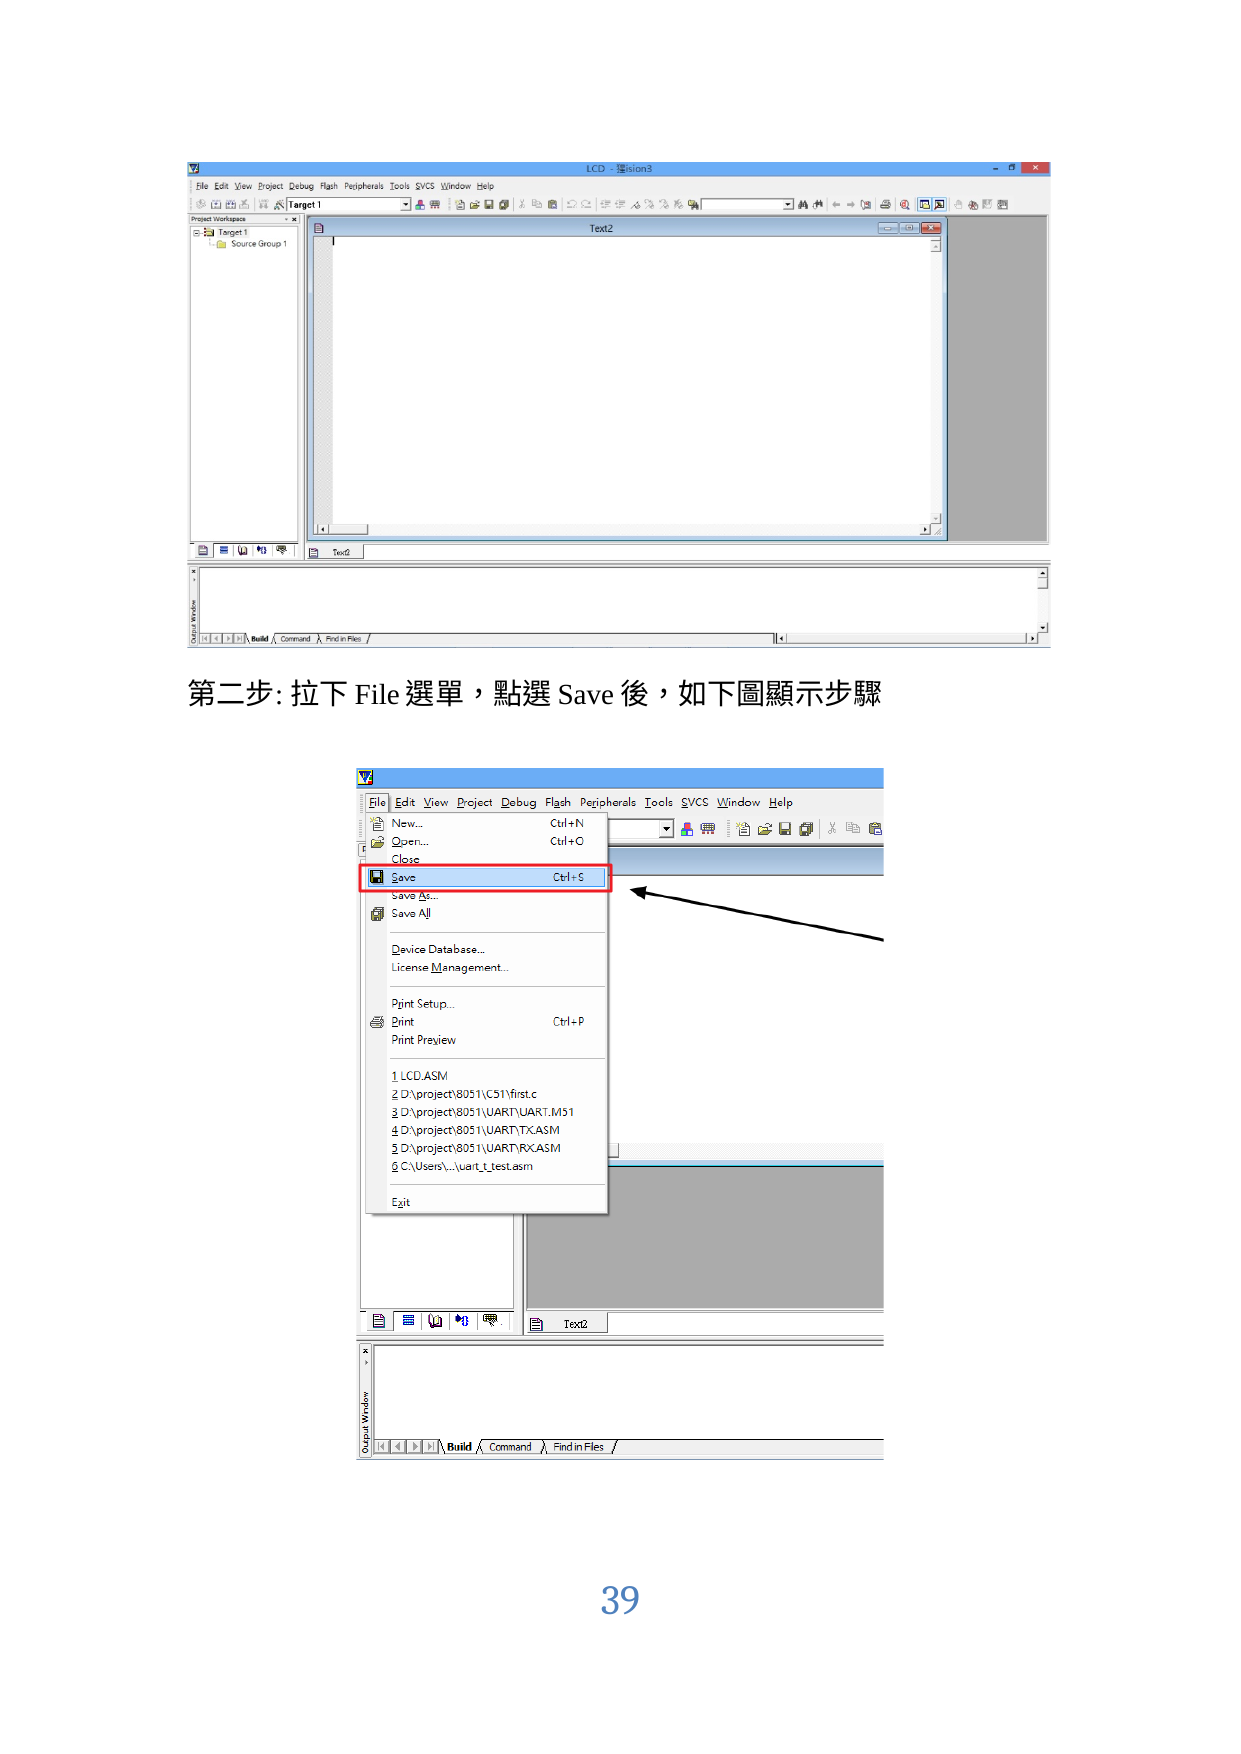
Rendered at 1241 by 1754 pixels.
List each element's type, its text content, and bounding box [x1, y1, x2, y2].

text 第二步: 拉下File選單，點選Save後，如下圖顯示步驟 [187, 653, 1053, 730]
picture [187, 162, 1051, 648]
picture [356, 768, 884, 1460]
